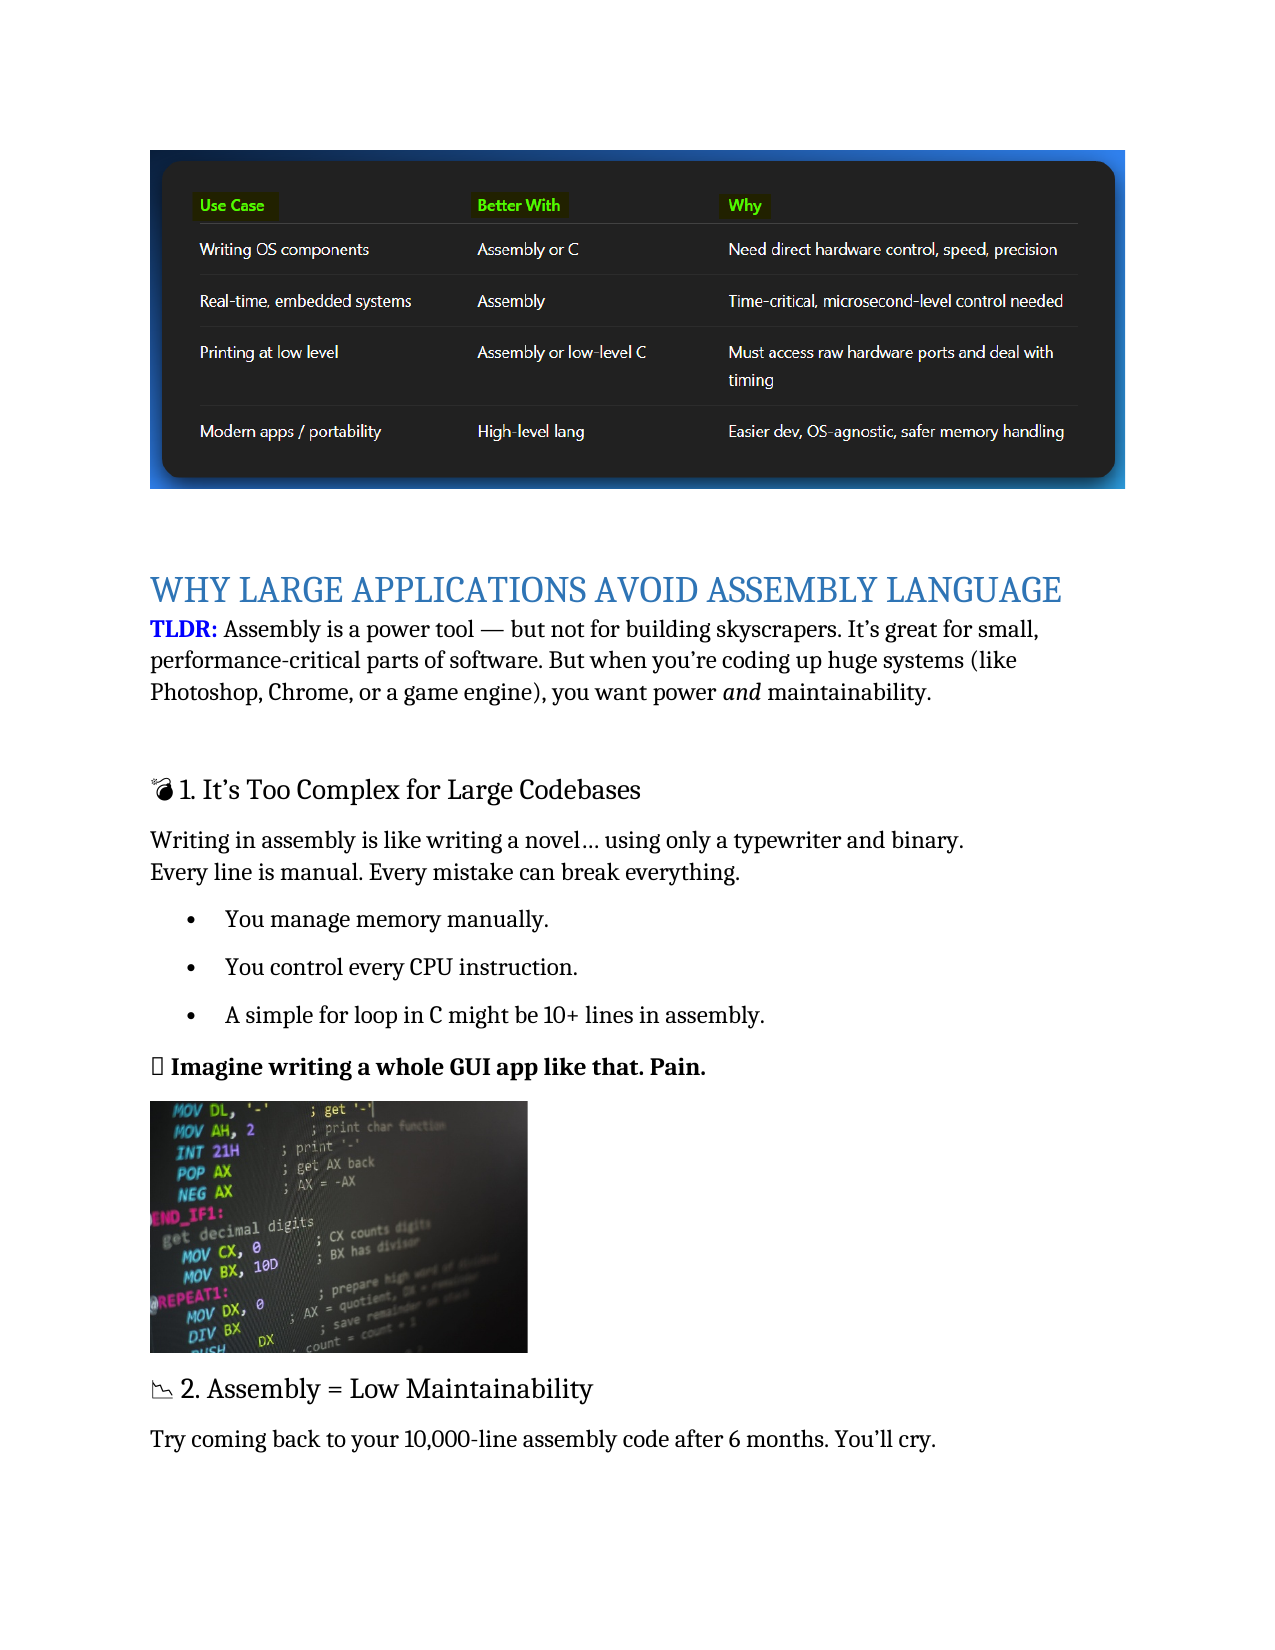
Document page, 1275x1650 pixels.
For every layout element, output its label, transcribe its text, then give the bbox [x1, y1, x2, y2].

list You manage memory manually. [187, 905, 1125, 934]
text Try coming back to your 10,000-line assembly code after 6 months. You’ll cry. [150, 1425, 1125, 1454]
text Writing in assembly is like writing a novel… using only a typewriter and binary. Every line is manual. Every mistake can break everything. [150, 826, 1125, 886]
picture [150, 1101, 528, 1353]
picture [150, 150, 1125, 489]
text 💣 1. It’s Too Complex for Large Codebases [150, 773, 1125, 807]
text 🧠 Imagine writing a whole GUI app like that. Pain. [150, 1048, 1125, 1082]
text TLDR: Assembly is a power tool — but not for building skyscrapers. It’s great for small, performance-critical parts of software. But when you’re coding up huge systems (like Photoshop, Chrome, or a game engine), you want power and maintainability. [150, 615, 1125, 706]
text WHY LARGE APPLICATIONS AVOID ASSEMBLY LANGUAGE [150, 569, 1125, 612]
list A simple for loop in C might be 10+ lines in assembly. [187, 1001, 1125, 1029]
text 📉 2. Assembly = Low Maintainability [150, 1372, 1125, 1406]
list You control every CPU instruction. [187, 953, 1125, 982]
